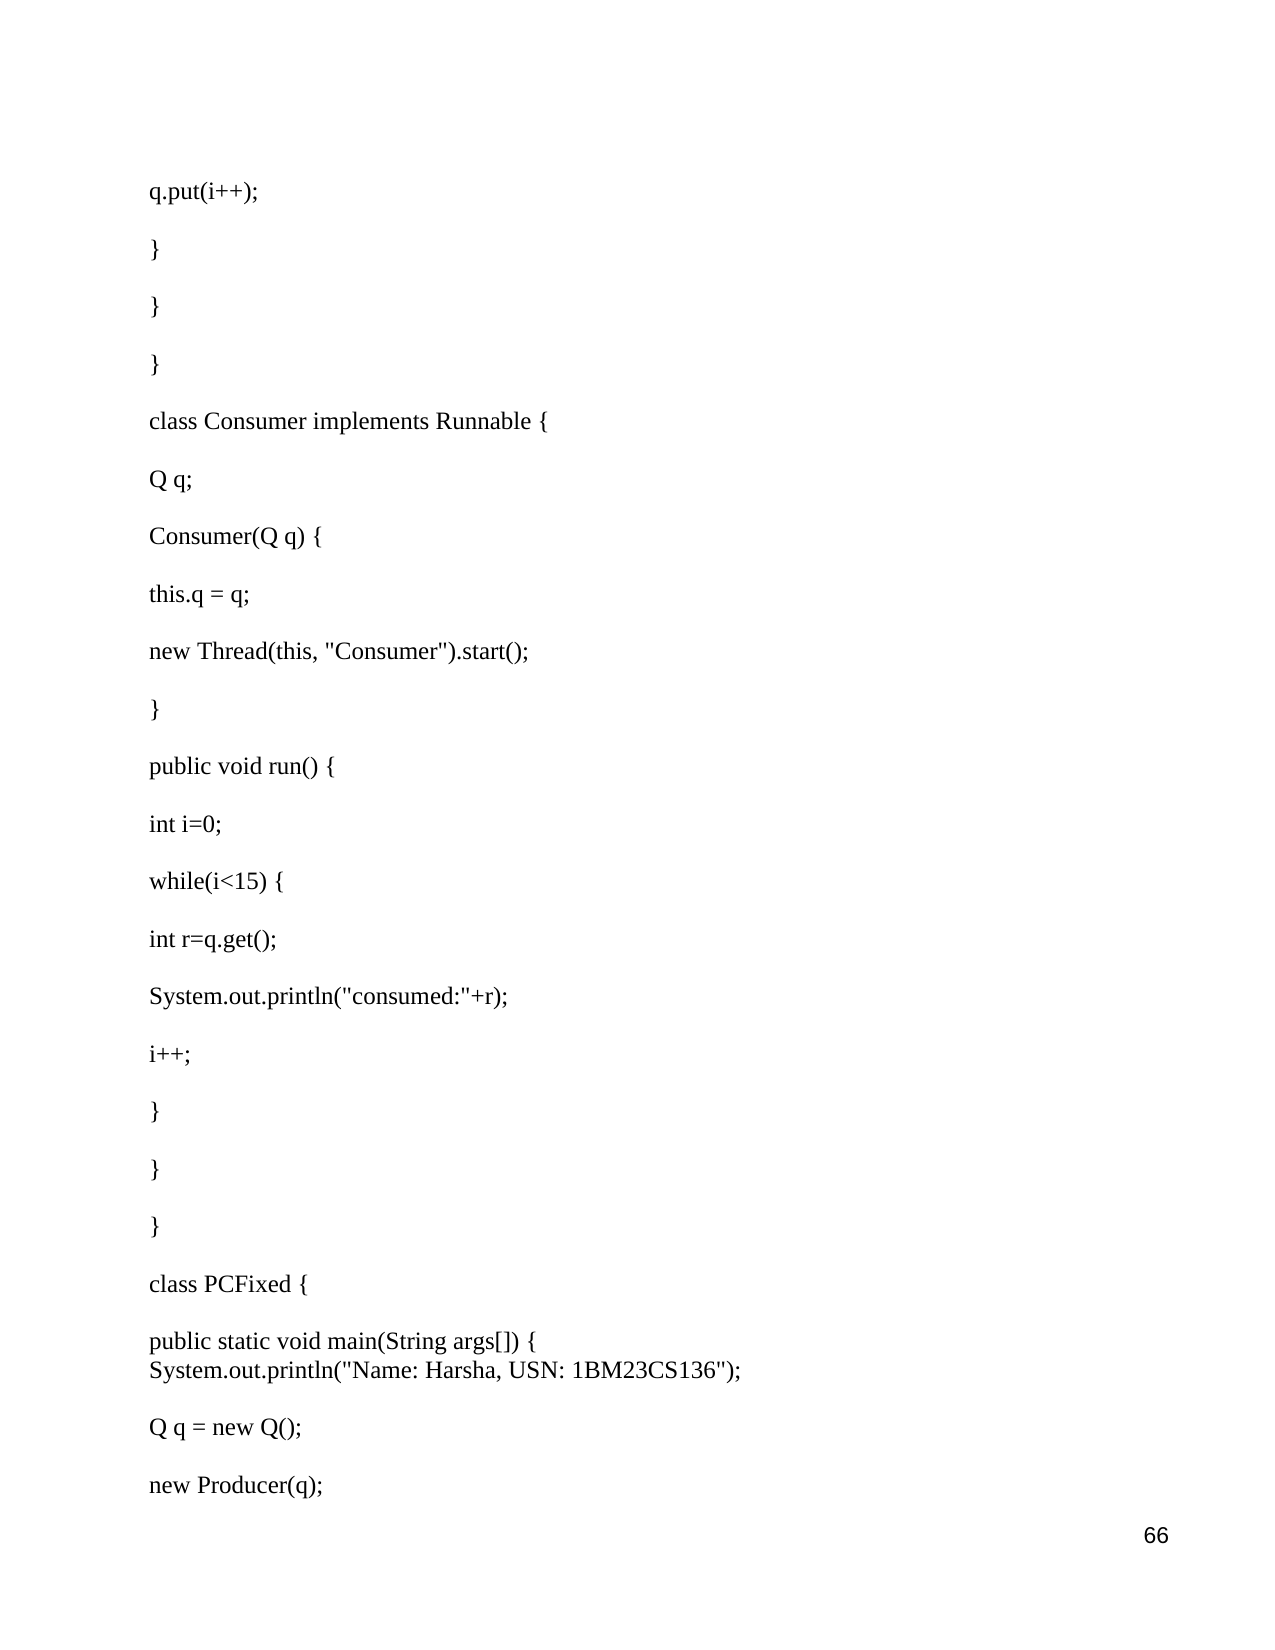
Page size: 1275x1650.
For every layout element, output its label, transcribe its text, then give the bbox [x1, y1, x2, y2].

text Consumer(Q q) { [149, 521, 1169, 550]
text class PCFixed { [149, 1269, 1169, 1297]
text new Producer(q); [149, 1470, 1169, 1499]
text } [149, 1211, 1169, 1240]
text Q q = new Q(); [149, 1412, 1169, 1441]
text } [149, 349, 1169, 377]
text Q q; [149, 464, 1169, 492]
text class Consumer implements Runnable { [149, 406, 1169, 435]
text new Thread(this, "Consumer").start(); [149, 636, 1169, 665]
text System.out.println("Name: Harsha, USN: 1BM23CS136"); [149, 1355, 1169, 1384]
text i++; [149, 1039, 1169, 1067]
text } [149, 1096, 1169, 1125]
text int r=q.get(); [149, 924, 1169, 952]
text while(i<15) { [149, 866, 1169, 895]
text } [149, 291, 1169, 320]
text int i=0; [149, 809, 1169, 837]
text System.out.println("consumed:"+r); [149, 981, 1169, 1010]
text q.put(i++); [149, 176, 1169, 205]
text } [149, 694, 1169, 722]
text this.q = q; [149, 579, 1169, 607]
text } [149, 1154, 1169, 1182]
text public static void main(String args[]) { [149, 1326, 1169, 1355]
text } [149, 234, 1169, 262]
text public void run() { [149, 751, 1169, 780]
